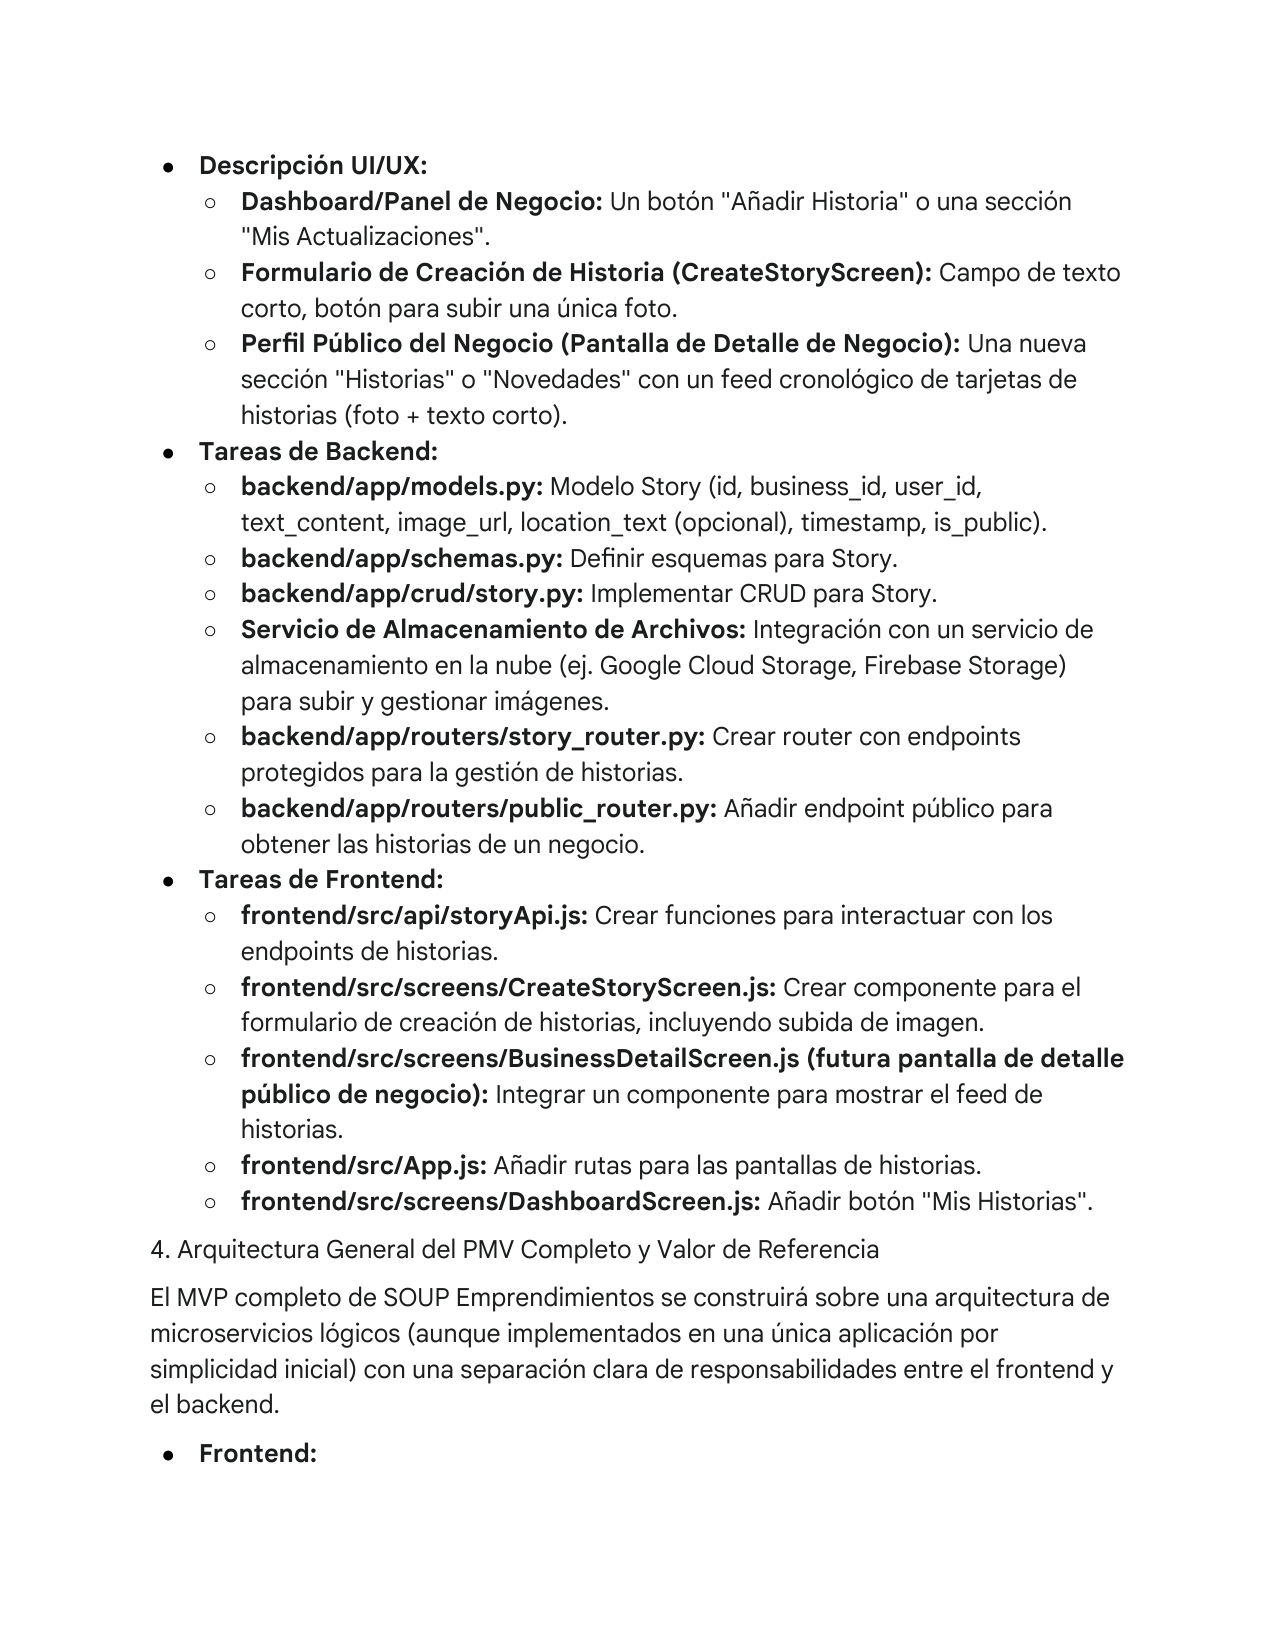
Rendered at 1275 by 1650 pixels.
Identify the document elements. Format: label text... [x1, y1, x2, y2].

list backend/app/schemas.py: Definir esquemas para Story. [203, 543, 1125, 574]
list Tareas de Backend: [161, 436, 1125, 467]
list backend/app/models.py: Modelo Story (id, business_id, user_id, text_content, image_url, location_text (opcional), timestamp, is_public). [203, 472, 1125, 539]
list Descripción UI/UX: [161, 150, 1125, 181]
subtitle 4. Arquitectura General del PMV Completo y Valor de Referencia [150, 1234, 1125, 1266]
list Servicio de Almacenamiento de Archivos: Integración con un servicio de almacenamiento en la nube (ej. Google Cloud Storage, Firebase Storage) para subir y gestionar imágenes. [203, 614, 1125, 717]
text El MVP completo de SOUP Emprendimientos se construirá sobre una arquitectura de microservicios lógicos (aunque implementados en una única aplicación por simplicidad inicial) con una separación clara de responsabilidades entre el frontend y el backend. [150, 1283, 1125, 1421]
list Perfil Público del Negocio (Pantalla de Detalle de Negocio): Una nueva sección "Historias" o "Novedades" con un feed cronológico de tarjetas de historias (foto + texto corto). [203, 329, 1125, 431]
list Tareas de Frontend: [161, 864, 1125, 896]
list frontend/src/screens/CreateStoryScreen.js: Crear componente para el formulario de creación de historias, incluyendo subida de imagen. [203, 972, 1125, 1039]
list frontend/src/App.js: Añadir rutas para las pantallas de historias. [203, 1150, 1125, 1182]
list Formulario de Creación de Historia (CreateStoryScreen): Campo de texto corto, botón para subir una única foto. [203, 257, 1125, 324]
list backend/app/routers/public_router.py: Añadir endpoint público para obtener las historias de un negocio. [203, 793, 1125, 860]
list backend/app/routers/story_router.py: Crear router con endpoints protegidos para la gestión de historias. [203, 722, 1125, 789]
list frontend/src/screens/DashboardScreen.js: Añadir botón "Mis Historias". [203, 1186, 1125, 1217]
list Dashboard/Panel de Negocio: Un botón "Añadir Historia" o una sección "Mis Actualizaciones". [203, 186, 1125, 253]
list frontend/src/screens/BusinessDetailScreen.js (futura pantalla de detalle público de negocio): Integrar un componente para mostrar el feed de historias. [203, 1043, 1125, 1146]
list Frontend: [161, 1438, 1125, 1469]
list backend/app/crud/story.py: Implementar CRUD para Story. [203, 579, 1125, 610]
list frontend/src/api/storyApi.js: Crear funciones para interactuar con los endpoints de historias. [203, 900, 1125, 967]
